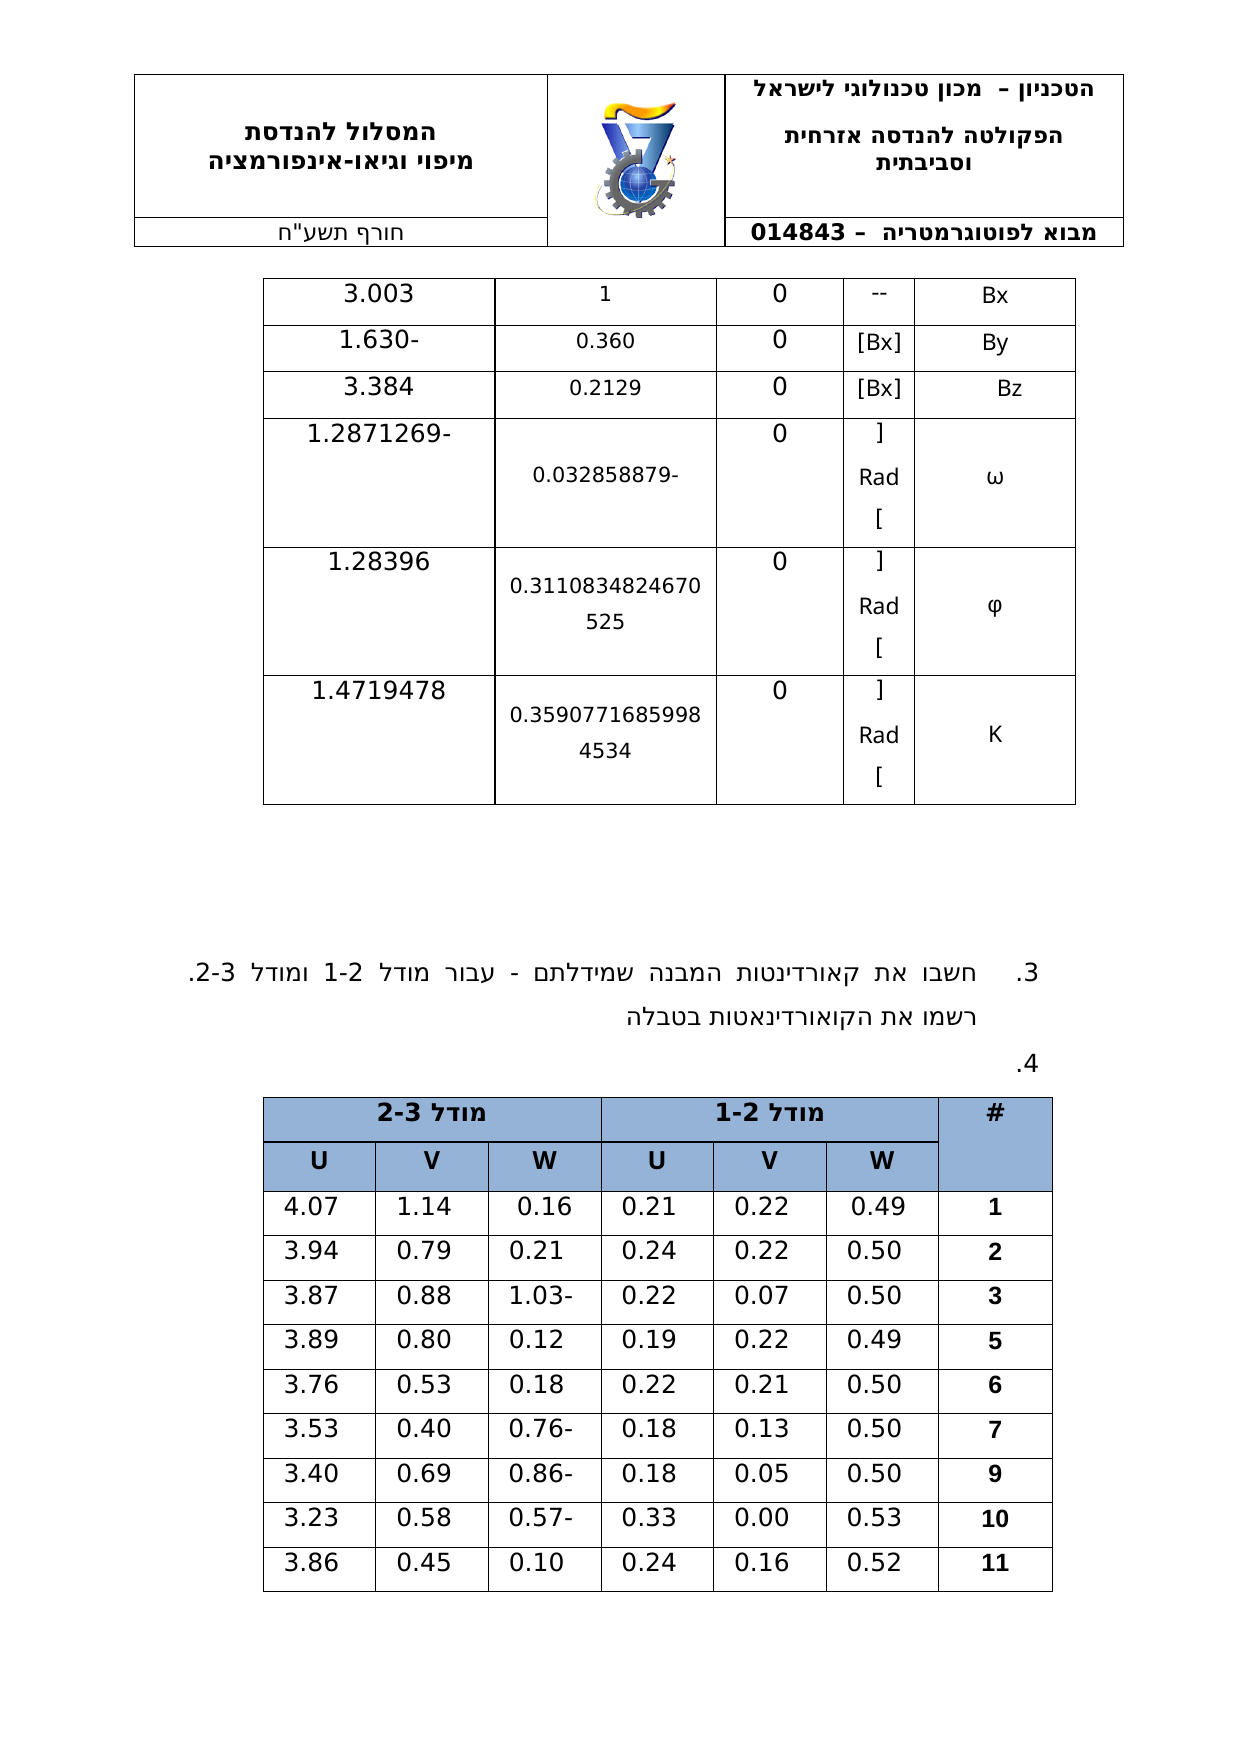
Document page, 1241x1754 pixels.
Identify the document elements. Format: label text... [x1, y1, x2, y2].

table_cell 0.3110834824670525 [496, 548, 716, 675]
table_cell 0 [717, 372, 843, 418]
table_cell [Rad] [844, 548, 914, 675]
table_cell 0.18 [602, 1414, 713, 1458]
table_cell 0.50 [827, 1459, 938, 1502]
table_cell 0.24 [602, 1236, 713, 1280]
table_cell 3.23 [264, 1503, 375, 1547]
table_header # [939, 1098, 1052, 1191]
table_cell 0.49 [827, 1192, 938, 1235]
table_cell 3.384 [264, 372, 494, 418]
table_cell 0.88 [376, 1281, 488, 1324]
table_cell -0.032858879 [496, 419, 716, 547]
table_cell 3.87 [264, 1281, 375, 1324]
table_cell 0.24 [602, 1548, 713, 1591]
table_cell 0.13 [714, 1414, 826, 1458]
table_cell 0.45 [376, 1548, 488, 1591]
table_cell 10 [939, 1503, 1052, 1547]
table_cell By [915, 326, 1075, 371]
table_cell 4.07 [264, 1192, 375, 1235]
table_cell -1.630 [264, 326, 494, 371]
table_cell 0 [717, 676, 843, 804]
table_cell 0.58 [376, 1503, 488, 1547]
table_cell 0.22 [714, 1236, 826, 1280]
table_cell 7 [939, 1414, 1052, 1458]
table_cell 1.28396 [264, 548, 494, 675]
table_cell 1 [939, 1192, 1052, 1235]
table_cell 2 [939, 1236, 1052, 1280]
table_cell U [264, 1143, 375, 1191]
table_cell 0 [717, 419, 843, 547]
table_cell -1.2871269 [264, 419, 494, 547]
table_cell 0.53 [827, 1503, 938, 1547]
table_cell 0.35907716859984534 [496, 676, 716, 804]
table_cell 0.16 [489, 1192, 601, 1235]
table_header מודל 2-3 [264, 1098, 601, 1141]
table_cell 0.05 [714, 1459, 826, 1502]
table_cell Bx [915, 279, 1075, 324]
table_cell 0 [717, 548, 843, 675]
table_cell V [376, 1143, 488, 1191]
table_cell 6 [939, 1370, 1052, 1413]
table_cell [Bx] [844, 326, 914, 371]
table_cell K [915, 676, 1075, 804]
table_cell 1.4719478 [264, 676, 494, 804]
table_cell 0.33 [602, 1503, 713, 1547]
table_cell 9 [939, 1459, 1052, 1502]
table_cell 0.80 [376, 1325, 488, 1369]
table_cell 0.49 [827, 1325, 938, 1369]
table_cell [Rad] [844, 676, 914, 804]
table_cell 0.50 [827, 1414, 938, 1458]
table_cell 0.40 [376, 1414, 488, 1458]
table_cell 0.18 [602, 1459, 713, 1502]
table_cell -- [844, 279, 914, 324]
table_cell 0.53 [376, 1370, 488, 1413]
table_cell 0.79 [376, 1236, 488, 1280]
table_cell -0.57 [489, 1503, 601, 1547]
table_cell -1.03 [489, 1281, 601, 1324]
list חשבו את קאורדינטות המבנה שמידלתם - עבור מודל 1-2 ומודל 2-3. רשמו את הקואורדינאטות בטבלה [187, 958, 1015, 1031]
table_cell -0.86 [489, 1459, 601, 1502]
table_cell 0.00 [714, 1503, 826, 1547]
table_cell 0 [717, 326, 843, 371]
table_cell 0.21 [602, 1192, 713, 1235]
table_cell 3.40 [264, 1459, 375, 1502]
table_header מודל 1-2 [602, 1098, 938, 1141]
table_cell 0.22 [602, 1370, 713, 1413]
table_cell 3 [939, 1281, 1052, 1324]
table_cell 3.53 [264, 1414, 375, 1458]
table_cell 1.14 [376, 1192, 488, 1235]
table_cell 0.50 [827, 1281, 938, 1324]
table_cell 3.86 [264, 1548, 375, 1591]
table_cell W [489, 1143, 601, 1191]
table_cell -0.76 [489, 1414, 601, 1458]
table_cell 0.50 [827, 1236, 938, 1280]
picture [590, 99, 682, 222]
table_cell 0.69 [376, 1459, 488, 1502]
table_cell U [602, 1143, 713, 1191]
table_cell 0.22 [714, 1192, 826, 1235]
table_cell 1 [496, 279, 716, 324]
table_cell [Bx] [844, 372, 914, 418]
table_cell 3.89 [264, 1325, 375, 1369]
table_cell Bz [915, 372, 1075, 418]
table_cell 11 [939, 1548, 1052, 1591]
table_cell 0.22 [714, 1325, 826, 1369]
table_cell 3.003 [264, 279, 494, 324]
table_cell 0.22 [602, 1281, 713, 1324]
table_cell 0.360 [496, 326, 716, 371]
table_cell 0.21 [714, 1370, 826, 1413]
table_cell V [714, 1143, 826, 1191]
table_cell 0.16 [714, 1548, 826, 1591]
table_cell 0.07 [714, 1281, 826, 1324]
table_cell 0.10 [489, 1548, 601, 1591]
table_cell 0.21 [489, 1236, 601, 1280]
table_cell 0.18 [489, 1370, 601, 1413]
table_cell 3.76 [264, 1370, 375, 1413]
table_cell 0.50 [827, 1370, 938, 1413]
table_cell [Rad] [844, 419, 914, 547]
table_cell ω [915, 419, 1075, 547]
table_cell 0 [717, 279, 843, 324]
table_cell 0.2129 [496, 372, 716, 418]
table_cell φ [915, 548, 1075, 675]
table_cell 0.19 [602, 1325, 713, 1369]
table_cell W [827, 1143, 938, 1191]
table_cell 5 [939, 1325, 1052, 1369]
table_cell 0.12 [489, 1325, 601, 1369]
table_cell 0.52 [827, 1548, 938, 1591]
table_cell 3.94 [264, 1236, 375, 1280]
